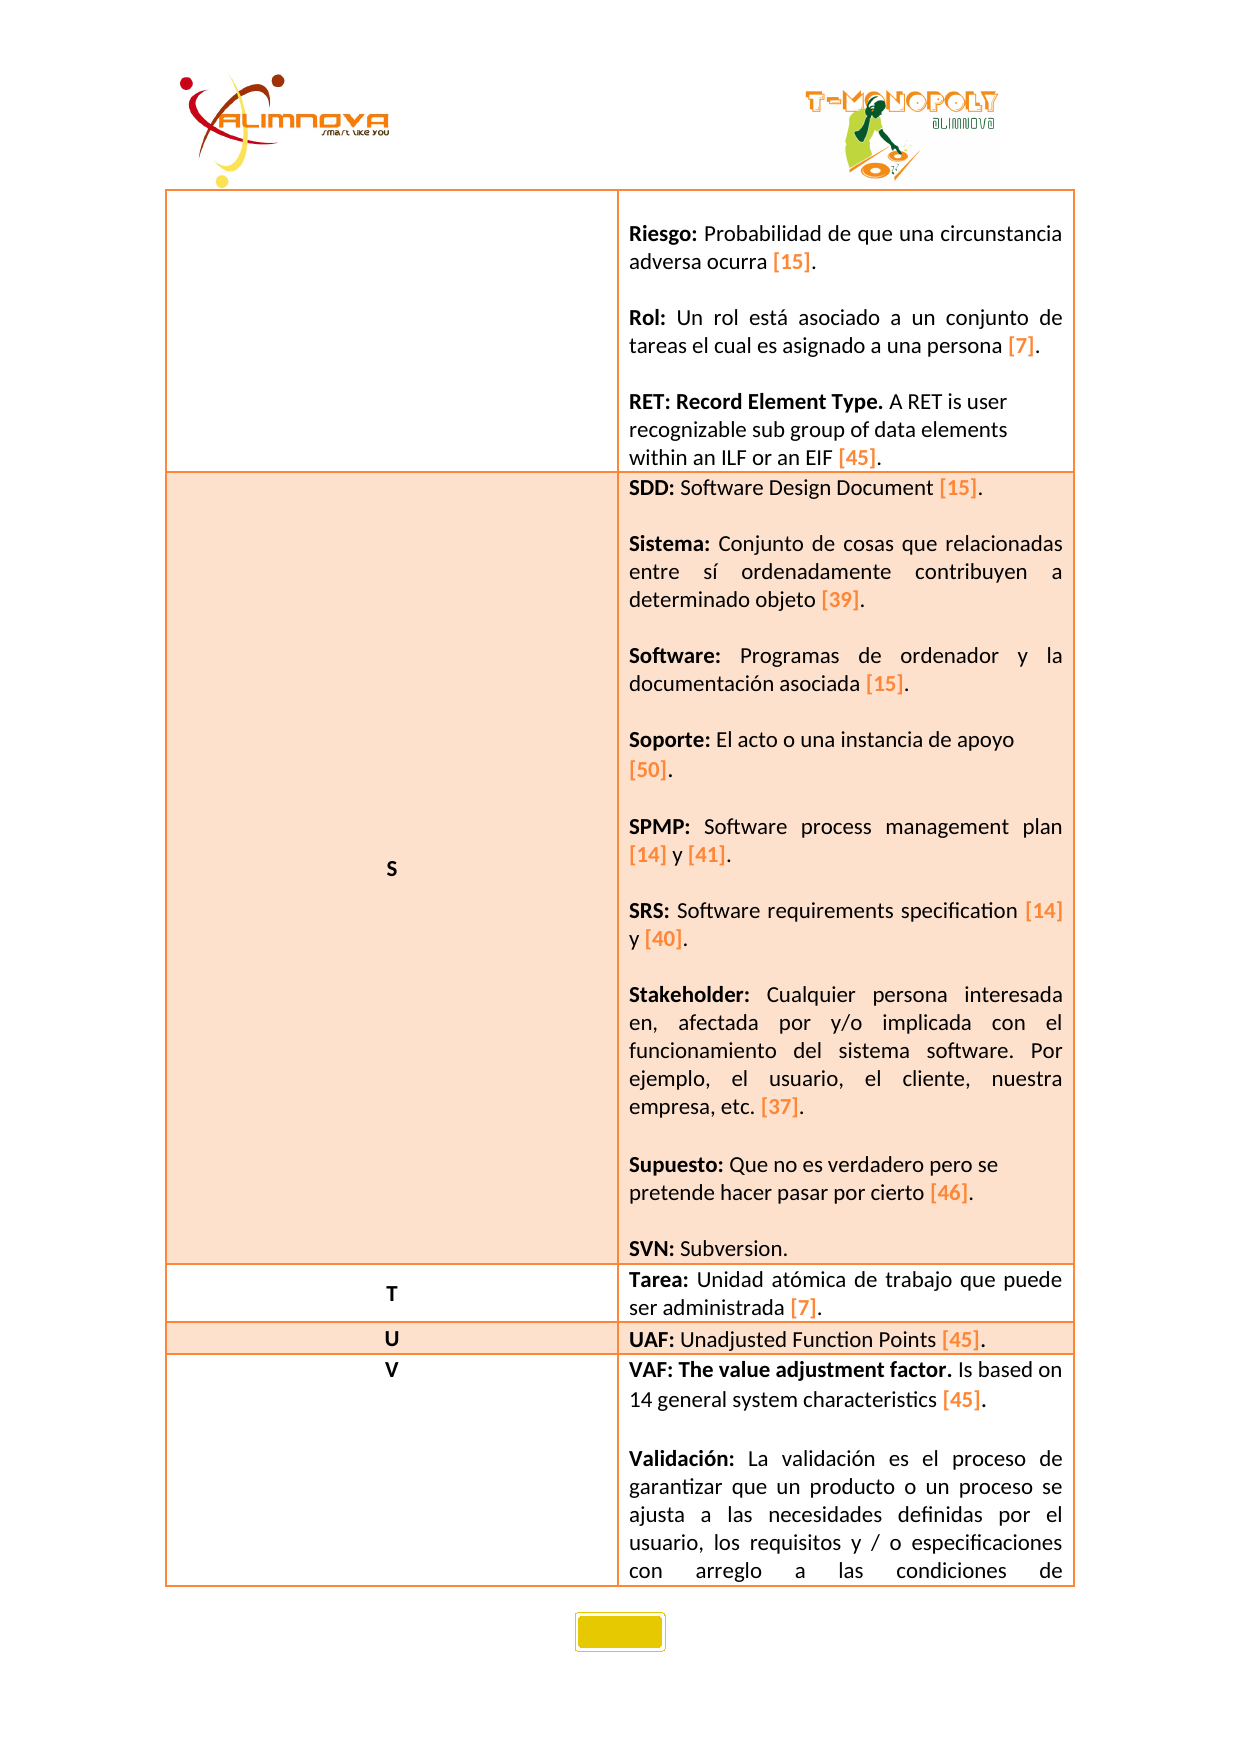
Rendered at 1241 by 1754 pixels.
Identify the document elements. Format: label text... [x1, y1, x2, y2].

table_cell S [167, 473, 617, 1263]
table_cell R [167, 191, 617, 471]
picture [177, 73, 389, 189]
table_cell SDD: Software Design Document . Sistema: Conjunto de cosas que relacionadas entre sí ordenadamente contribuyen a determinado objeto . Software: Programas de ordenador y la documentación asociada . Soporte: El acto o una instancia de apoyo . SPMP: Software process management plan y . SRS: Software requirements specification y . Stakeholder: Cualquier persona interesada en, afectada por y/o implicada con el funcionamiento del sistema software. Por ejemplo, el usuario, el cliente, nuestra empresa, etc. . Supuesto: Que no es verdadero pero se pretende hacer pasar por cierto . SVN: Subversion. [619, 473, 1073, 1263]
table_cell V [167, 1355, 617, 1584]
table_cell T [167, 1265, 617, 1321]
picture [802, 79, 1002, 184]
table_cell U [167, 1323, 617, 1353]
